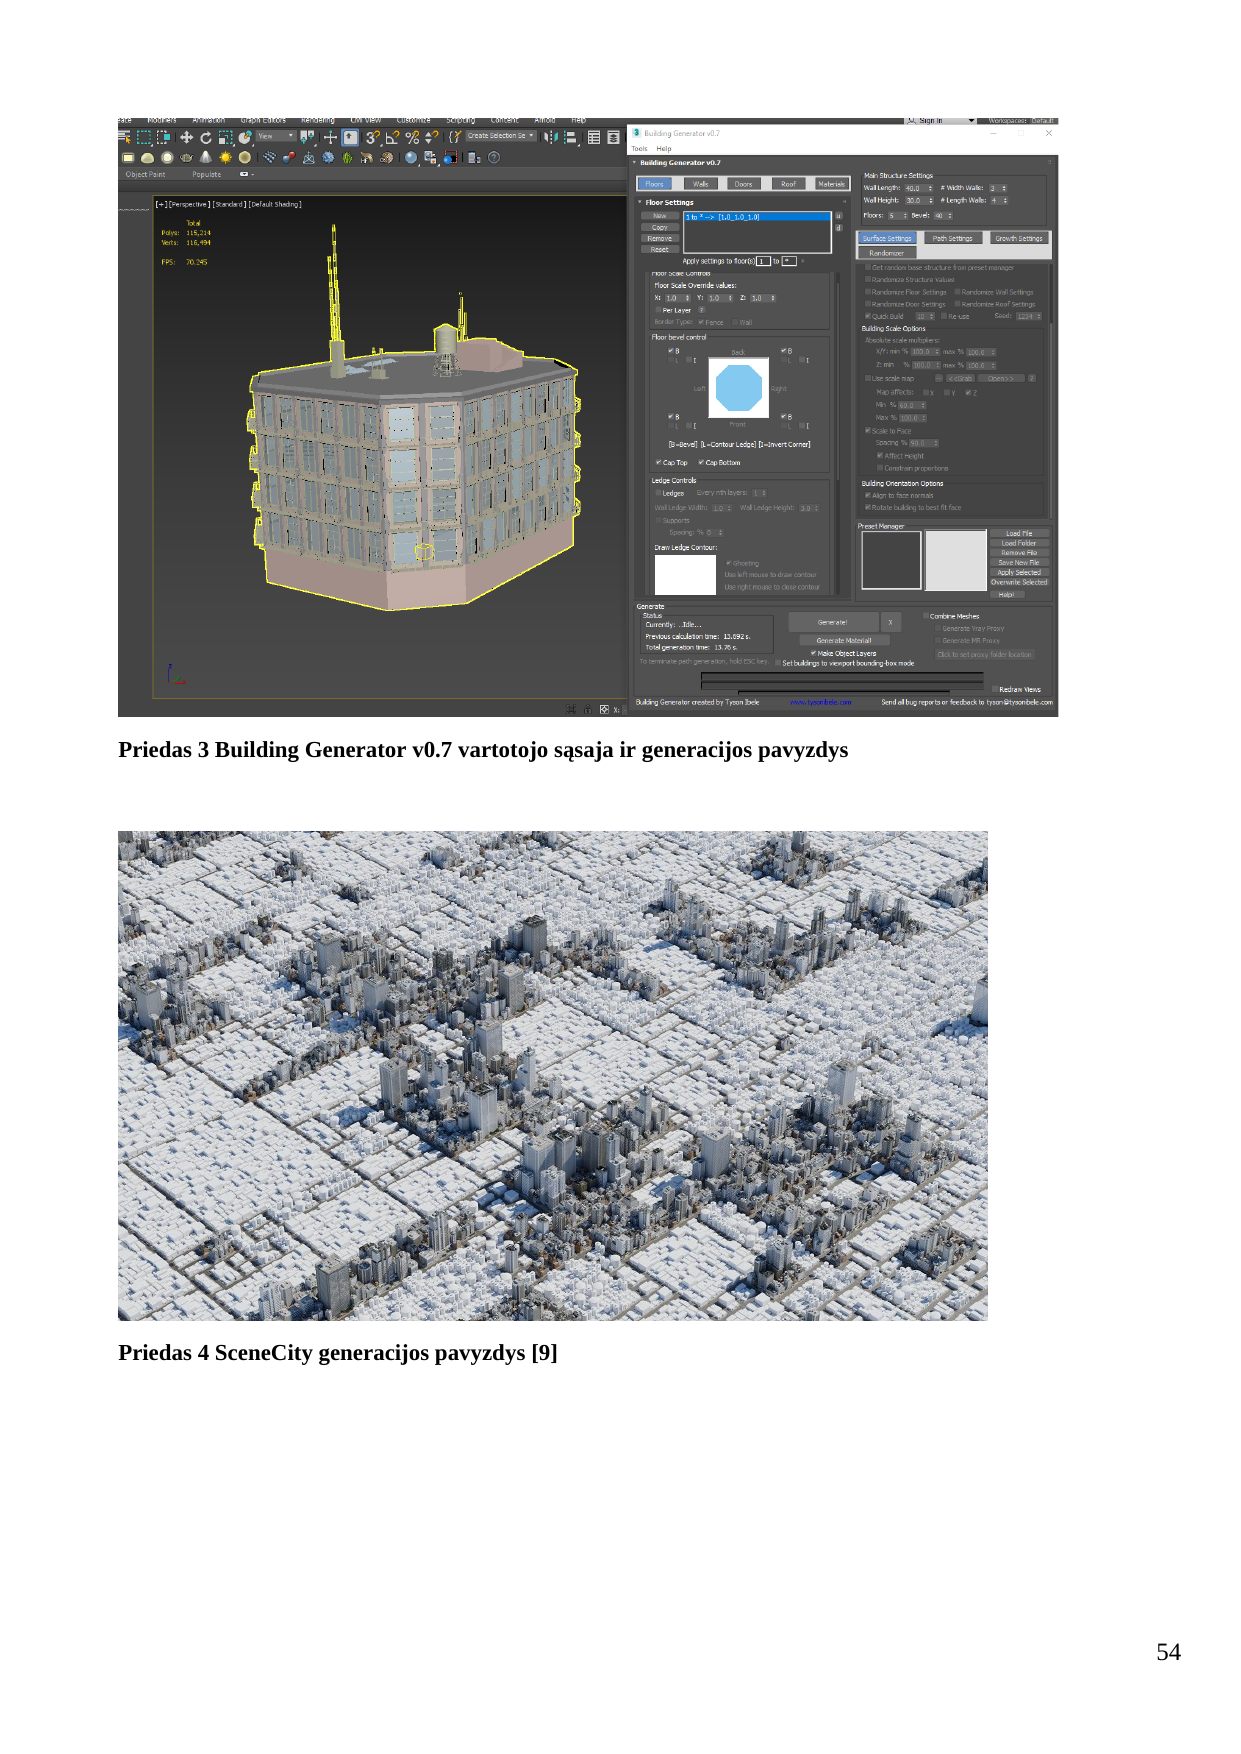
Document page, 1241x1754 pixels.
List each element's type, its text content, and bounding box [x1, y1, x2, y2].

text Priedas SceneCity generacijos pavyzdys [118, 1339, 1181, 1365]
picture [118, 118, 1059, 717]
picture [118, 831, 988, 1321]
